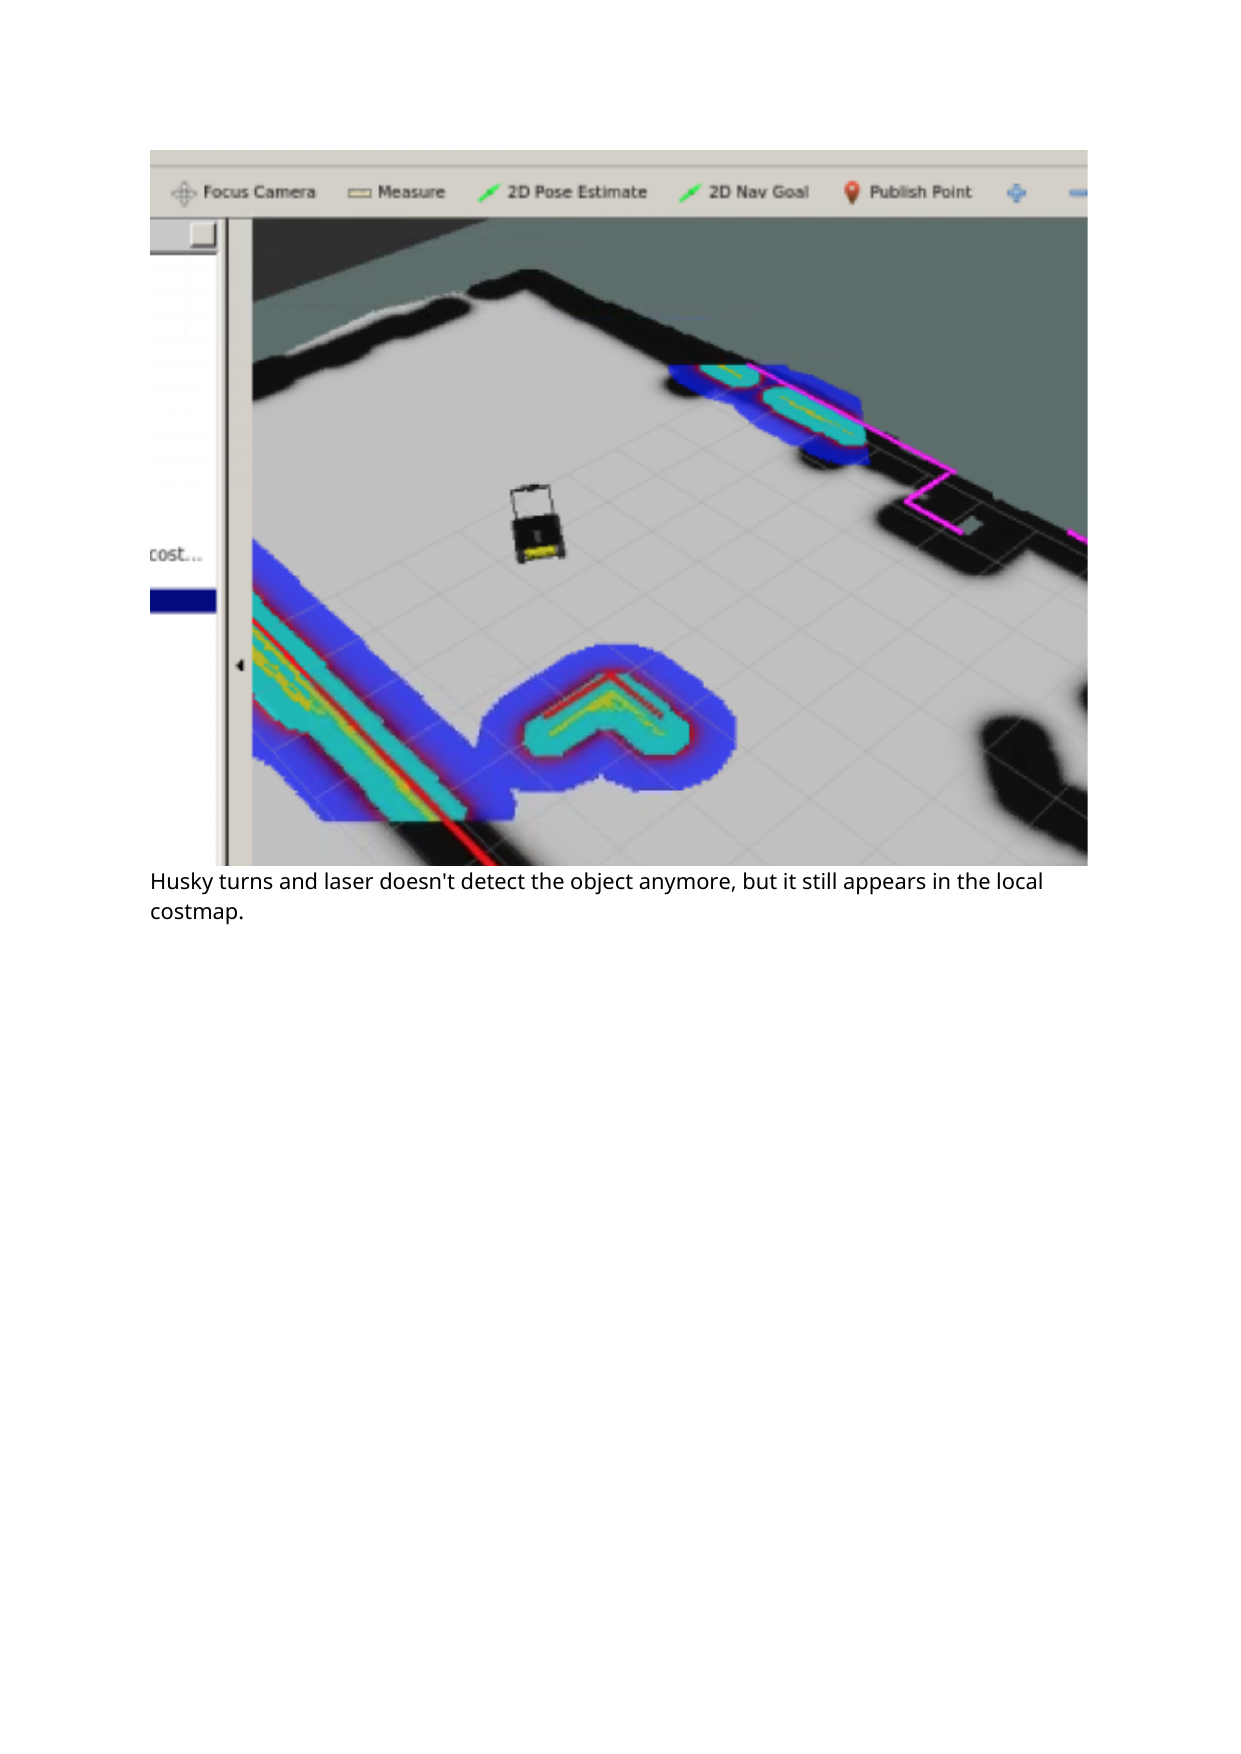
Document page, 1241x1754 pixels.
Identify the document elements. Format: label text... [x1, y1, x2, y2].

text Husky turns and laser doesn't detect the object anymore, but it still appears in the local costmap. [150, 866, 1090, 926]
picture [150, 150, 1088, 866]
